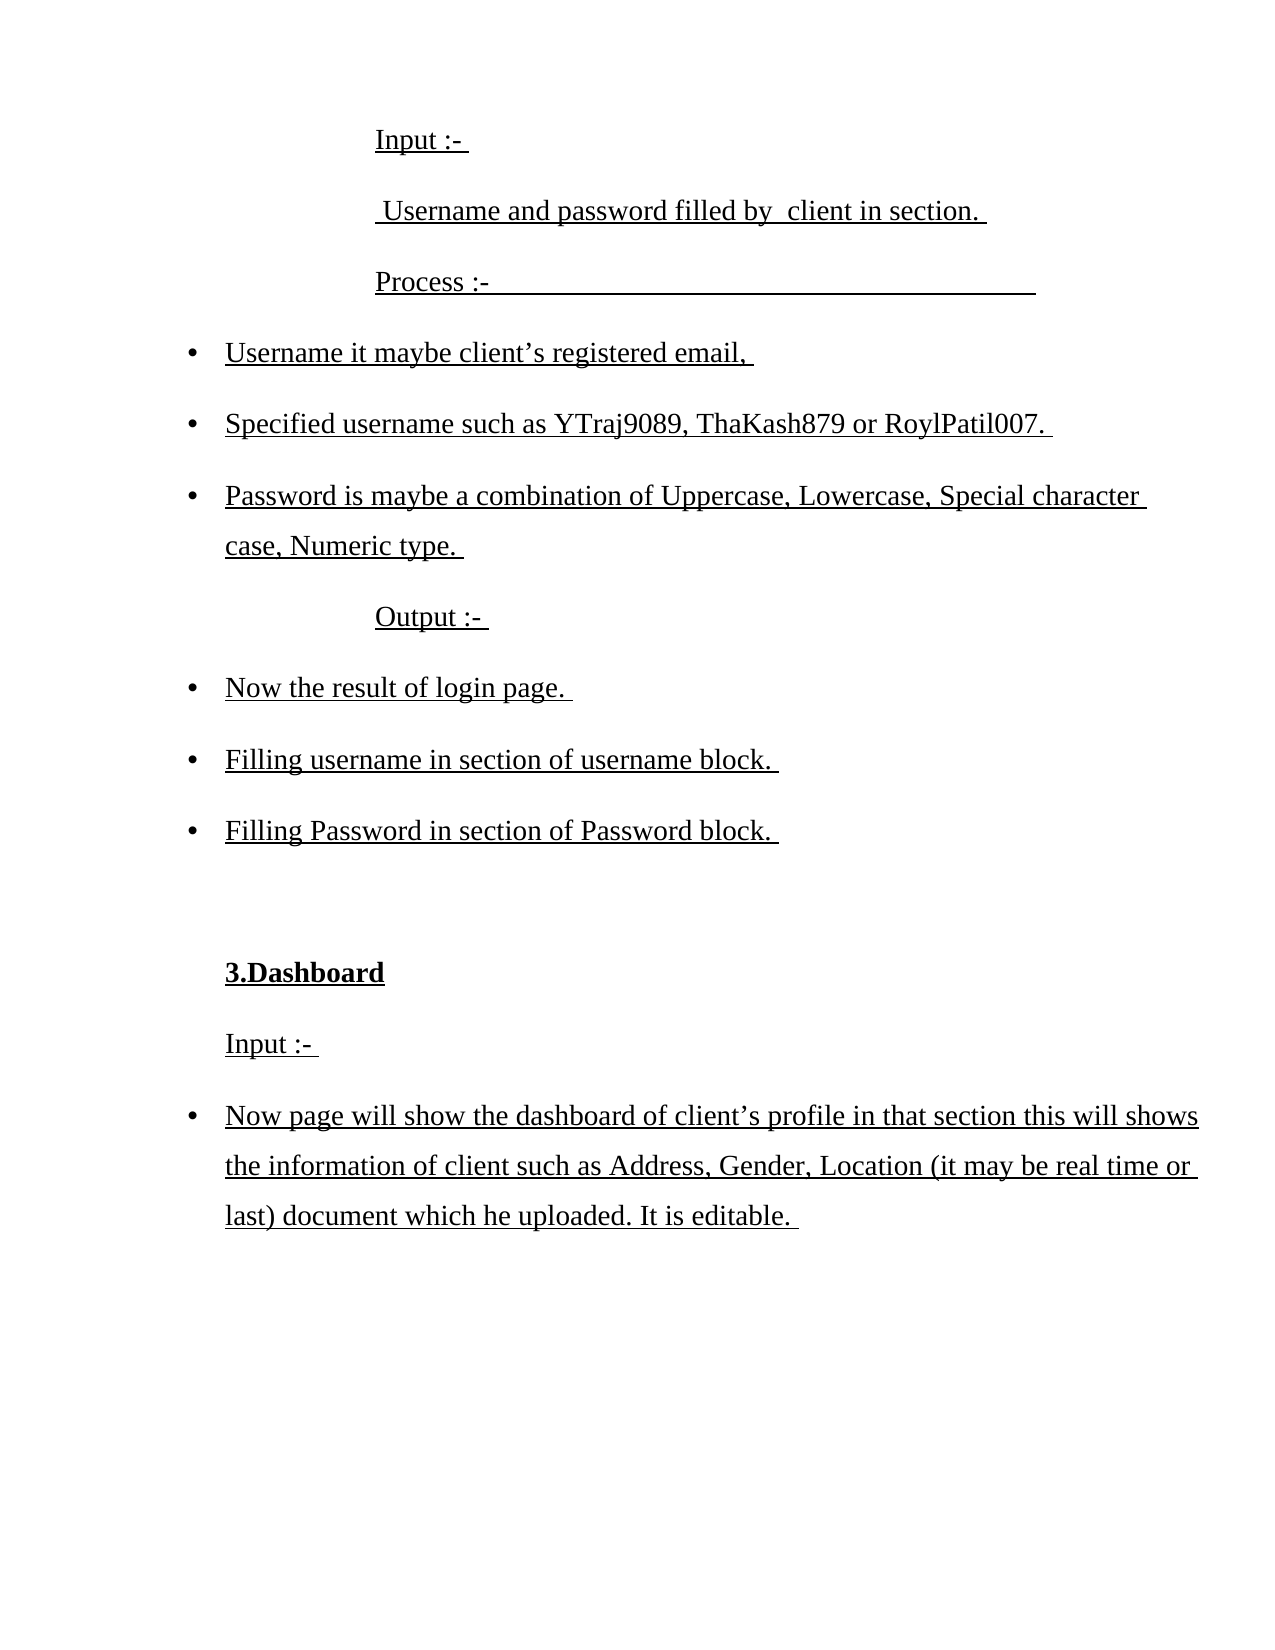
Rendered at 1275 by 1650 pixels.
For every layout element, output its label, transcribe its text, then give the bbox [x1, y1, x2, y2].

list 3.Dashboard [225, 955, 1200, 989]
list Input :- [225, 1027, 1200, 1060]
list Now page will show the dashboard of client’s profile in that section this will shows the information of client such as Address, Gender, Location (it may be real time or last) document which he uploaded. It is editable. [187, 1098, 1200, 1232]
list Filling Password in section of Password block. [187, 813, 1200, 847]
list Output :- [375, 599, 1200, 633]
list Password is maybe a combination of Uppercase, Lowercase, Special character case, Numeric type. [187, 478, 1200, 562]
list Username it maybe client’s registered email, [187, 335, 1200, 369]
list Filling username in section of username block. [187, 742, 1200, 775]
list Process :- [375, 264, 1200, 298]
list Input :- [375, 122, 1200, 155]
list Now the result of login page. [187, 671, 1200, 704]
list Specified username such as YTraj9089, ThaKash879 or RoylPatil007. [187, 407, 1200, 440]
list Username and password filled by client in section. [375, 193, 1200, 227]
